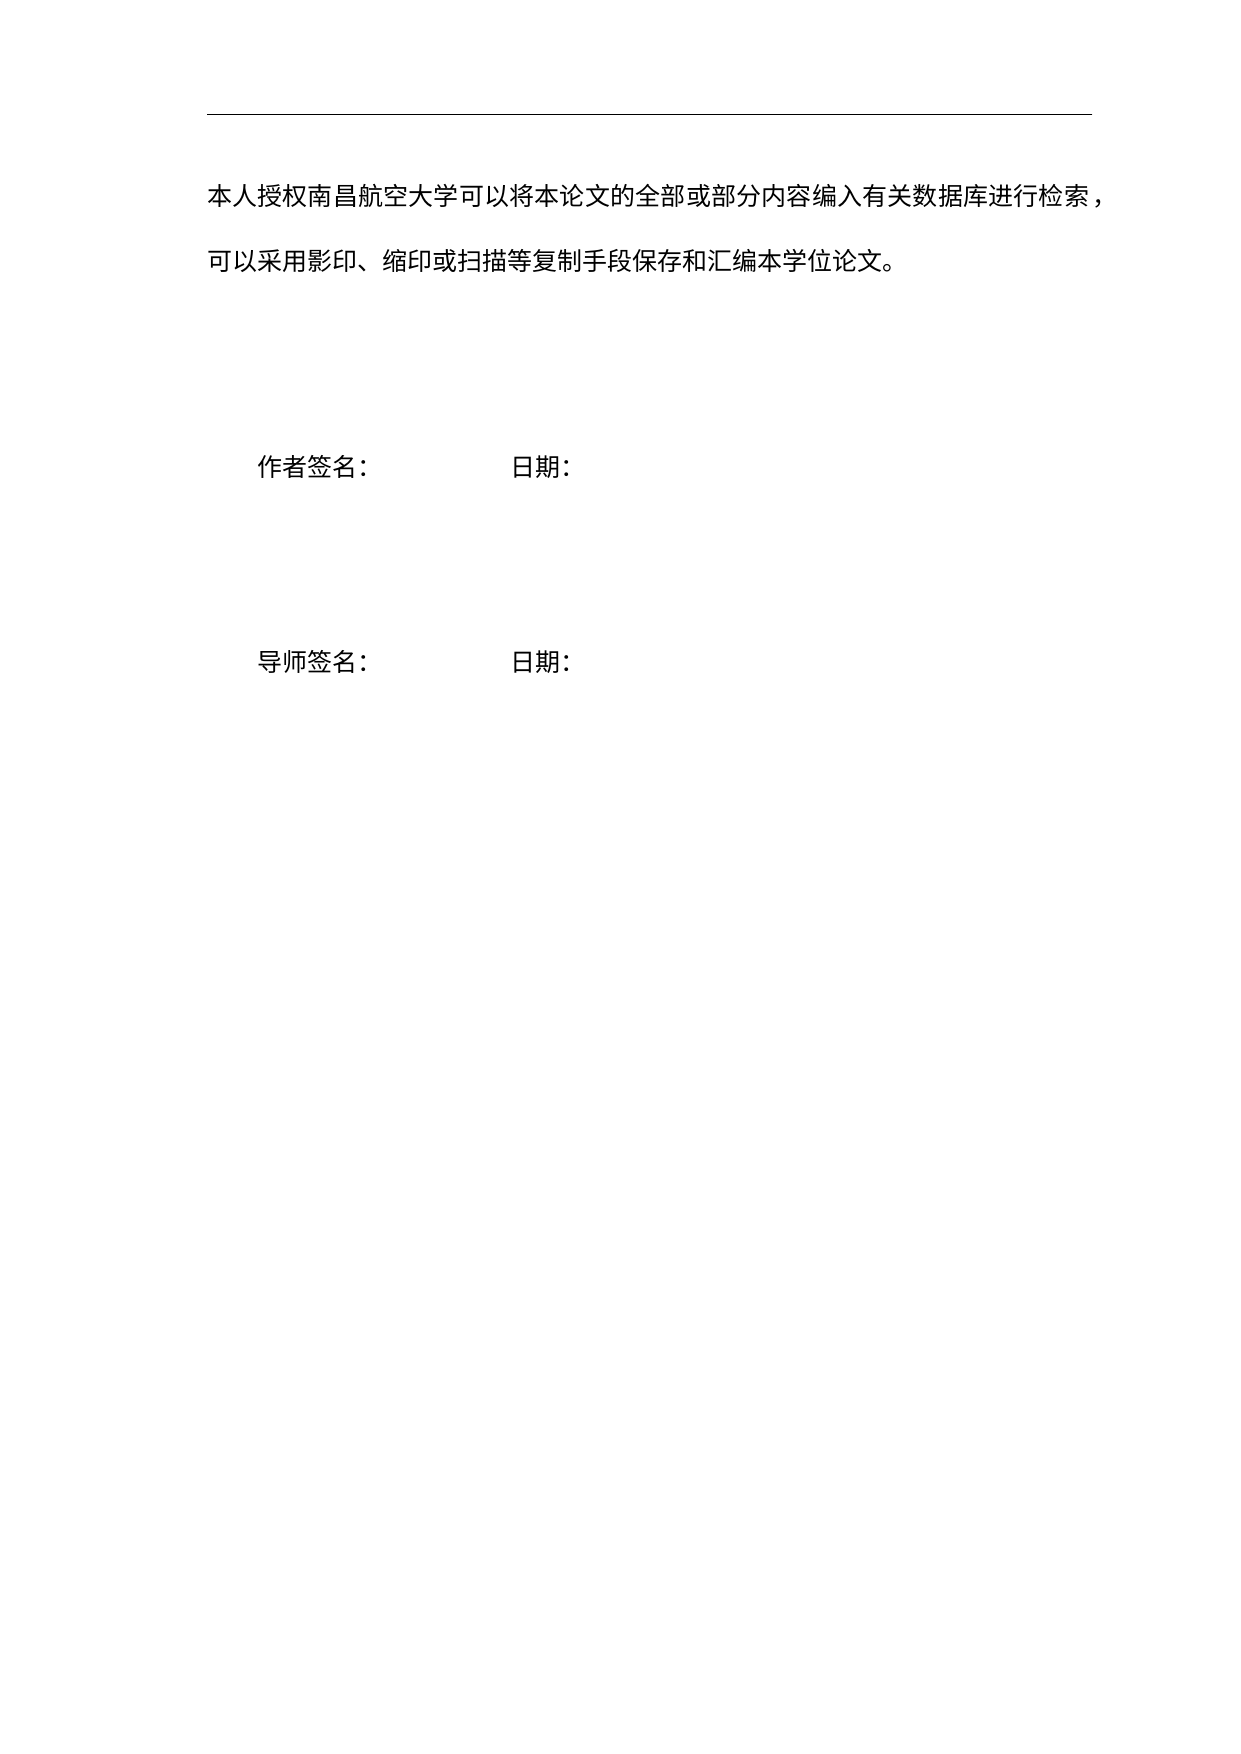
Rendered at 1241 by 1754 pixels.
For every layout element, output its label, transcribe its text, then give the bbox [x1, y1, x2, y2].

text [207, 162, 1092, 292]
text 作者签名： 日期： [207, 433, 1092, 498]
text 导师签名： 日期： [207, 628, 1092, 693]
